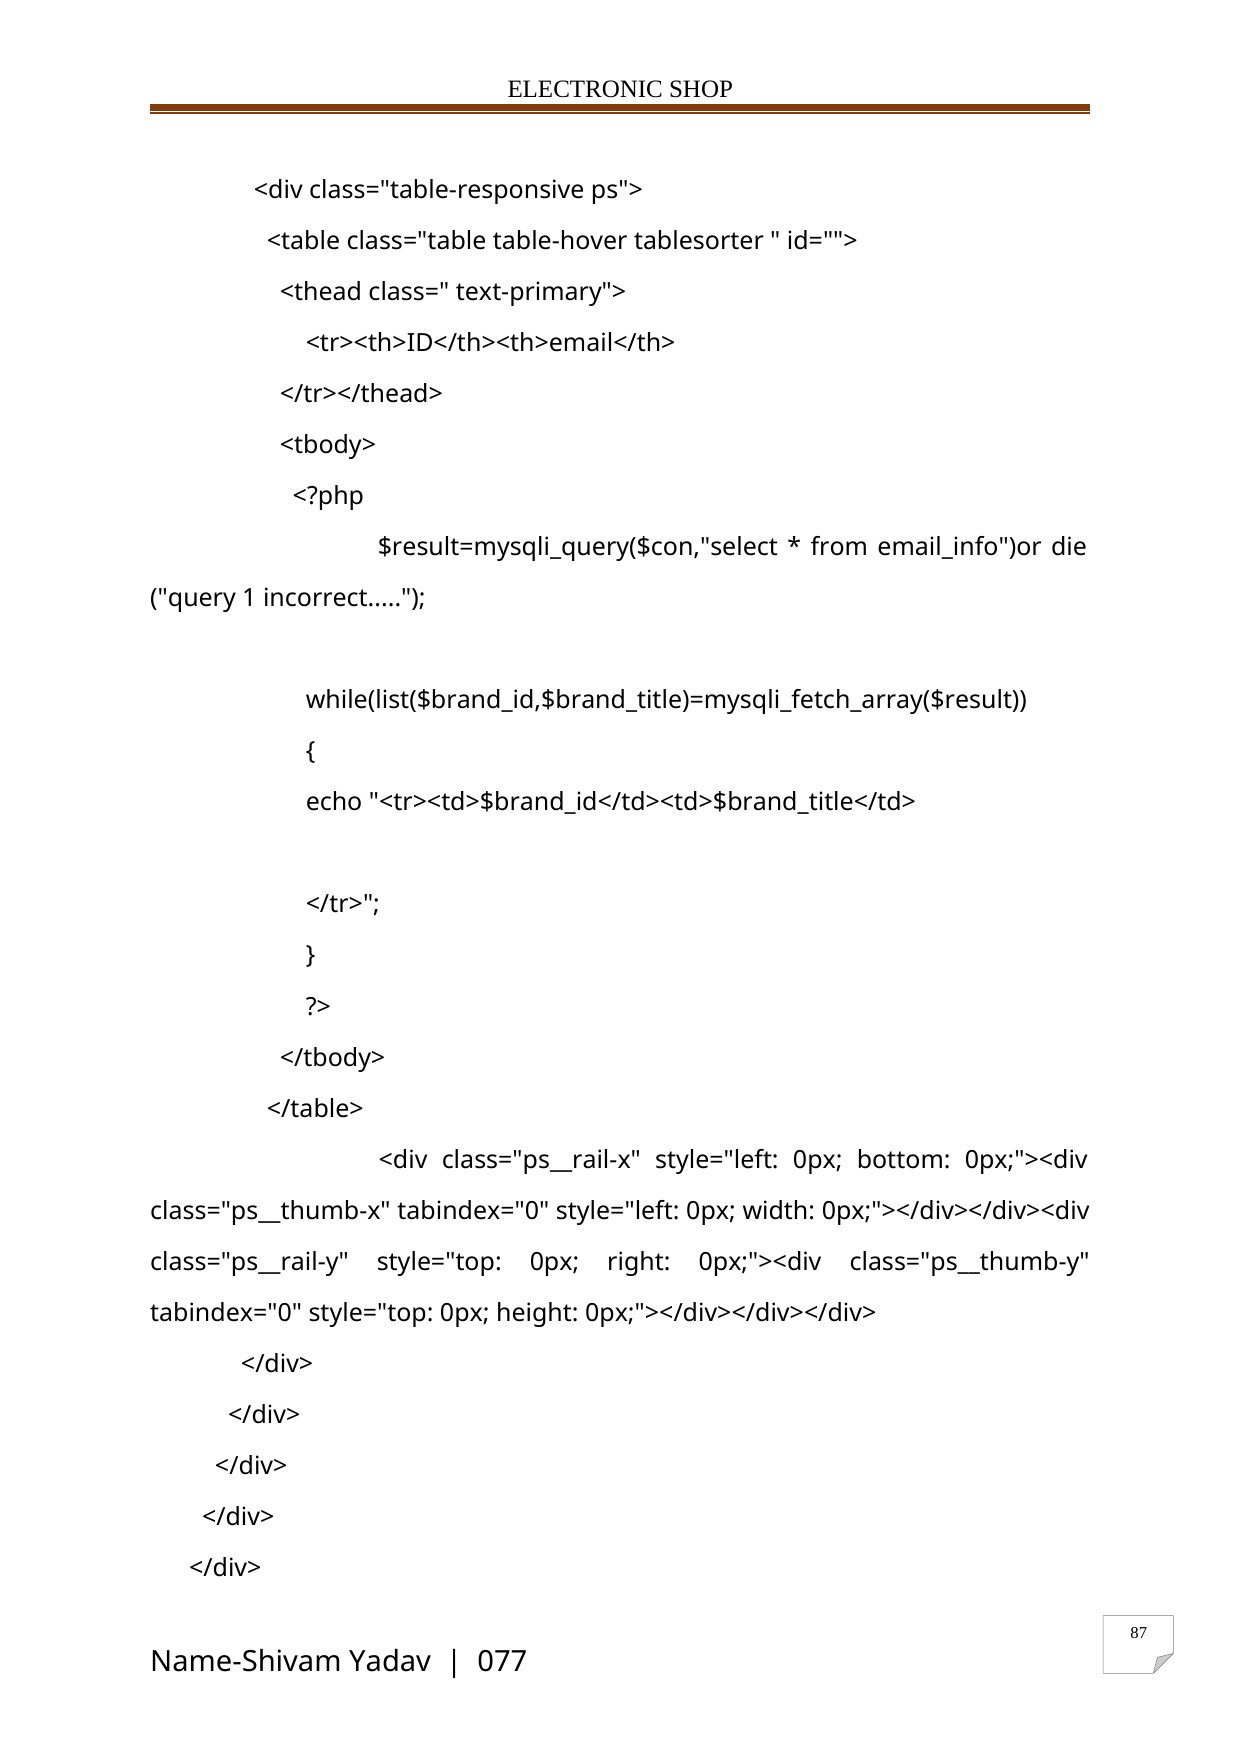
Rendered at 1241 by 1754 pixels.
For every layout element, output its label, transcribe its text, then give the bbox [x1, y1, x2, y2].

text <tbody> [150, 427, 1090, 461]
text <table class="table table-hover tablesorter " id=""> [150, 222, 1090, 257]
text </div> [150, 1345, 1090, 1379]
text </div> [150, 1498, 1090, 1533]
text <div class="ps__rail-x" style="left: 0px; bottom: 0px;"><div class="ps__thumb-x" tabindex="0" style="left: 0px; width: 0px;"></div></div><div class="ps__rail-y" style="top: 0px; right: 0px;"><div class="ps__thumb-y" tabindex="0" style="top: 0px; height: 0px;"></div></div></div> [150, 1141, 1090, 1328]
text ?> [150, 988, 1090, 1022]
text <tr><th>ID</th><th>email</th> [150, 324, 1090, 359]
text } [150, 937, 1090, 971]
text </tr>"; [150, 886, 1090, 920]
text </div> [150, 1396, 1090, 1431]
text </div> [150, 1447, 1090, 1482]
text </div> [150, 1549, 1090, 1584]
text echo "<tr><td>$brand_id</td><td>$brand_title</td> [150, 784, 1090, 818]
text while(list($brand_id,$brand_title)=mysqli_fetch_array($result)) [150, 682, 1090, 716]
text <?php [150, 478, 1090, 512]
text </tbody> [150, 1039, 1090, 1073]
text <div class="table-responsive ps"> [150, 171, 1090, 206]
text </table> [150, 1090, 1090, 1124]
text </tr></thead> [150, 376, 1090, 410]
text { [150, 733, 1090, 767]
text $result=mysqli_query($con,"select * from email_info")or die ("query 1 incorrect....."); [150, 529, 1090, 614]
text <thead class=" text-primary"> [150, 273, 1090, 308]
